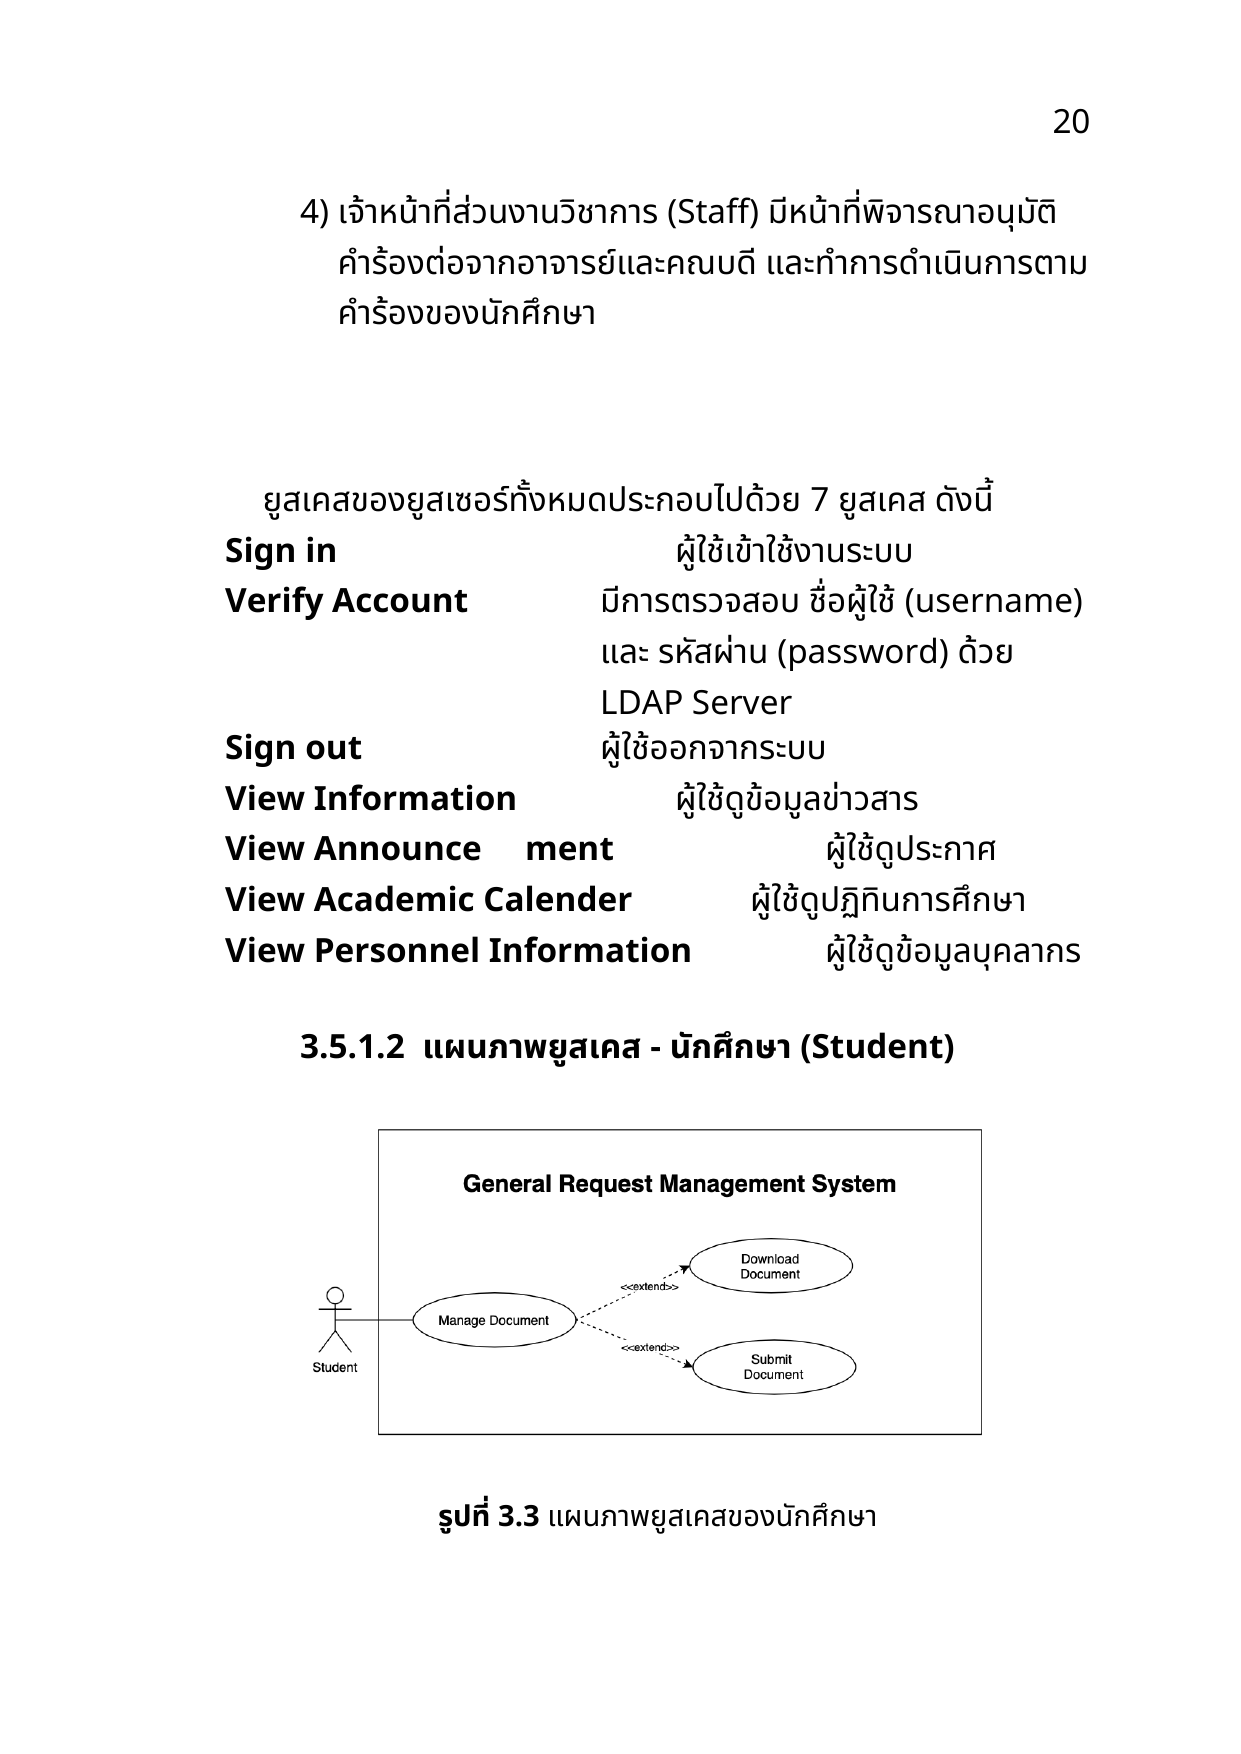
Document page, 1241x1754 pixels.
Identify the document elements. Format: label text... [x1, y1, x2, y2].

text 3.5.1.2 แผนภาพยูสเคส - นักศึกษา (Student) [300, 1022, 1090, 1073]
text Verify Account มีการตรวจสอบ ชื่อผู้ใช้ (username) และ รหัสผ่าน (password) ด้วย LDAP Server [225, 577, 1090, 724]
text View Information ผู้ใช้ดูข้อมูลข่าวสาร [225, 774, 1090, 825]
text View Announce ment ผู้ใช้ดูประกาศ [225, 825, 1090, 876]
list เจ้าหน้าที่ส่วนงานวิชาการ (Staff) มีหน้าที่พิจารณาอนุมัติคำร้องต่อจากอาจารย์และคณบดี และทำการดำเนินการตามคำร้องของนักศึกษา [300, 188, 1090, 340]
text รูปที่ 3.3 แผนภาพยูสเคสของนักศึกษา [225, 1495, 1090, 1539]
text ยูสเคสของยูสเซอร์ทั้งหมดประกอบไปด้วย 7 ยูสเคส ดังนี้ [225, 476, 1090, 527]
text View Personnel Information ผู้ใช้ดูข้อมูลบุคลากร [225, 926, 1090, 977]
text Sign in ผู้ใช้เข้าใช้งานระบบ [225, 527, 1090, 577]
text Sign out ผู้ใช้ออกจากระบบ [225, 724, 1090, 774]
picture [225, 1073, 1091, 1495]
text View Academic Calender ผู้ใช้ดูปฏิทินการศึกษา [225, 876, 1090, 926]
